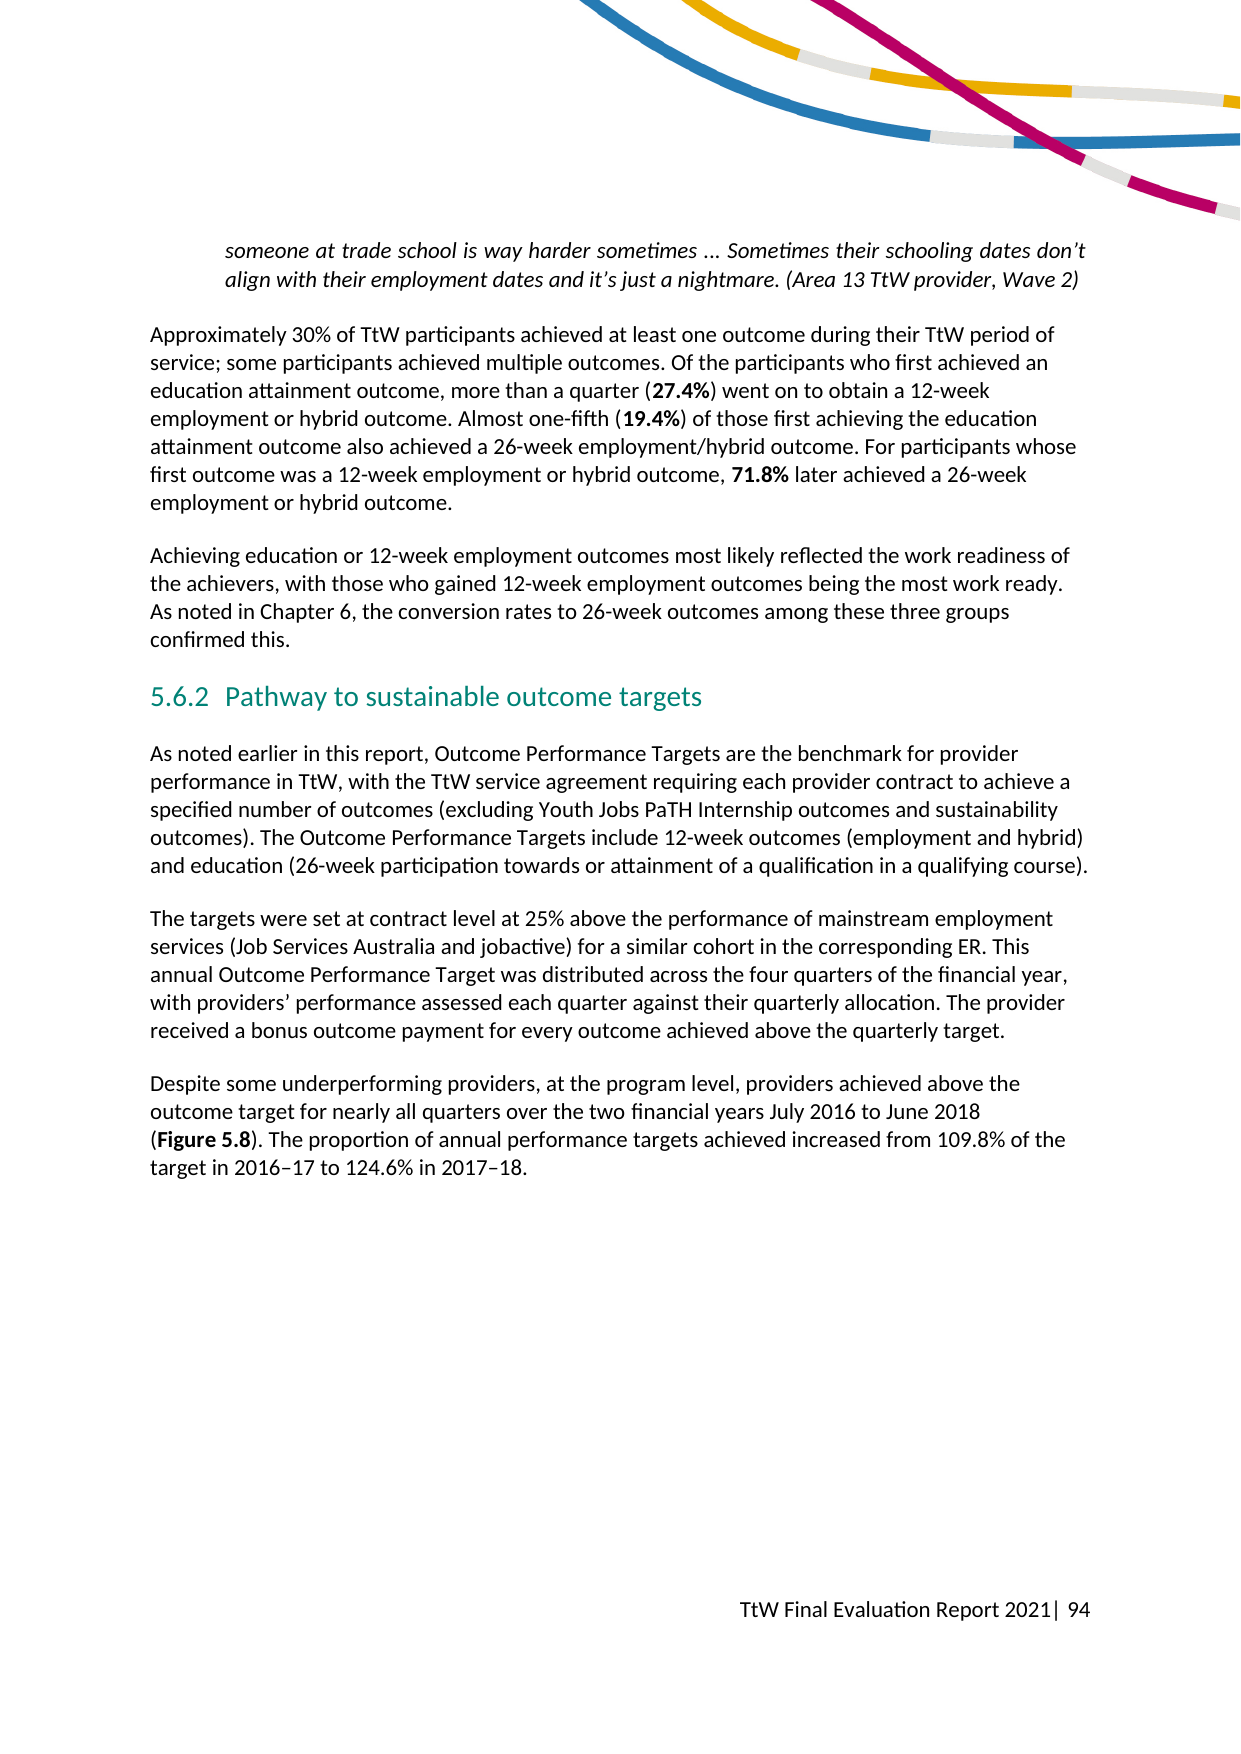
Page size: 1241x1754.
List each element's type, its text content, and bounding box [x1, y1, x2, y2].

text The targets were set at contract level at 25% above the performance of mainstream employment services (Job Services Australia and jobactive) for a similar cohort in the corresponding ER. This annual Outcome Performance Target was distributed across the four quarters of the financial year, with providers’ performance assessed each quarter against their quarterly allocation. The provider received a bonus outcome payment for every outcome achieved above the quarterly target. [150, 904, 1090, 1044]
text Despite some underperforming providers, at the program level, providers achieved above the outcome target for nearly all quarters over the two financial years July 2016 to June 2018 (Figure 5.8). The proportion of annual performance targets achieved increased from 109.8% of the target in 2016–17 to 124.6% in 2017–18. [150, 1069, 1090, 1181]
picture [0, 0, 1241, 229]
subtitle 5.6.2 Pathway to sustainable outcome targets [150, 678, 1090, 714]
text Approximately 30% of TtW participants achieved at least one outcome during their TtW period of service; some participants achieved multiple outcomes. Of the participants who first achieved an education attainment outcome, more than a quarter (27.4%) went on to obtain a 12-week employment or hybrid outcome. Almost one-fifth (19.4%) of those first achieving the education attainment outcome also achieved a 26-week employment/hybrid outcome. For participants whose first outcome was a 12-week employment or hybrid outcome, 71.8% later achieved a 26-week employment or hybrid outcome. [150, 320, 1090, 516]
text As noted earlier in this report, Outcome Performance Targets are the benchmark for provider performance in TtW, with the TtW service agreement requiring each provider contract to achieve a specified number of outcomes (excluding Youth Jobs PaTH Internship outcomes and sustainability outcomes). The Outcome Performance Targets include 12-week outcomes (employment and hybrid) and education (26-week participation towards or attainment of a qualification in a qualifying course). [150, 739, 1090, 879]
text Achieving education or 12-week employment outcomes most likely reflected the work readiness of the achievers, with those who gained 12-week employment outcomes being the most work ready. As noted in Chapter 6, the conversion rates to 26-week outcomes among these three groups confirmed this. [150, 541, 1090, 653]
